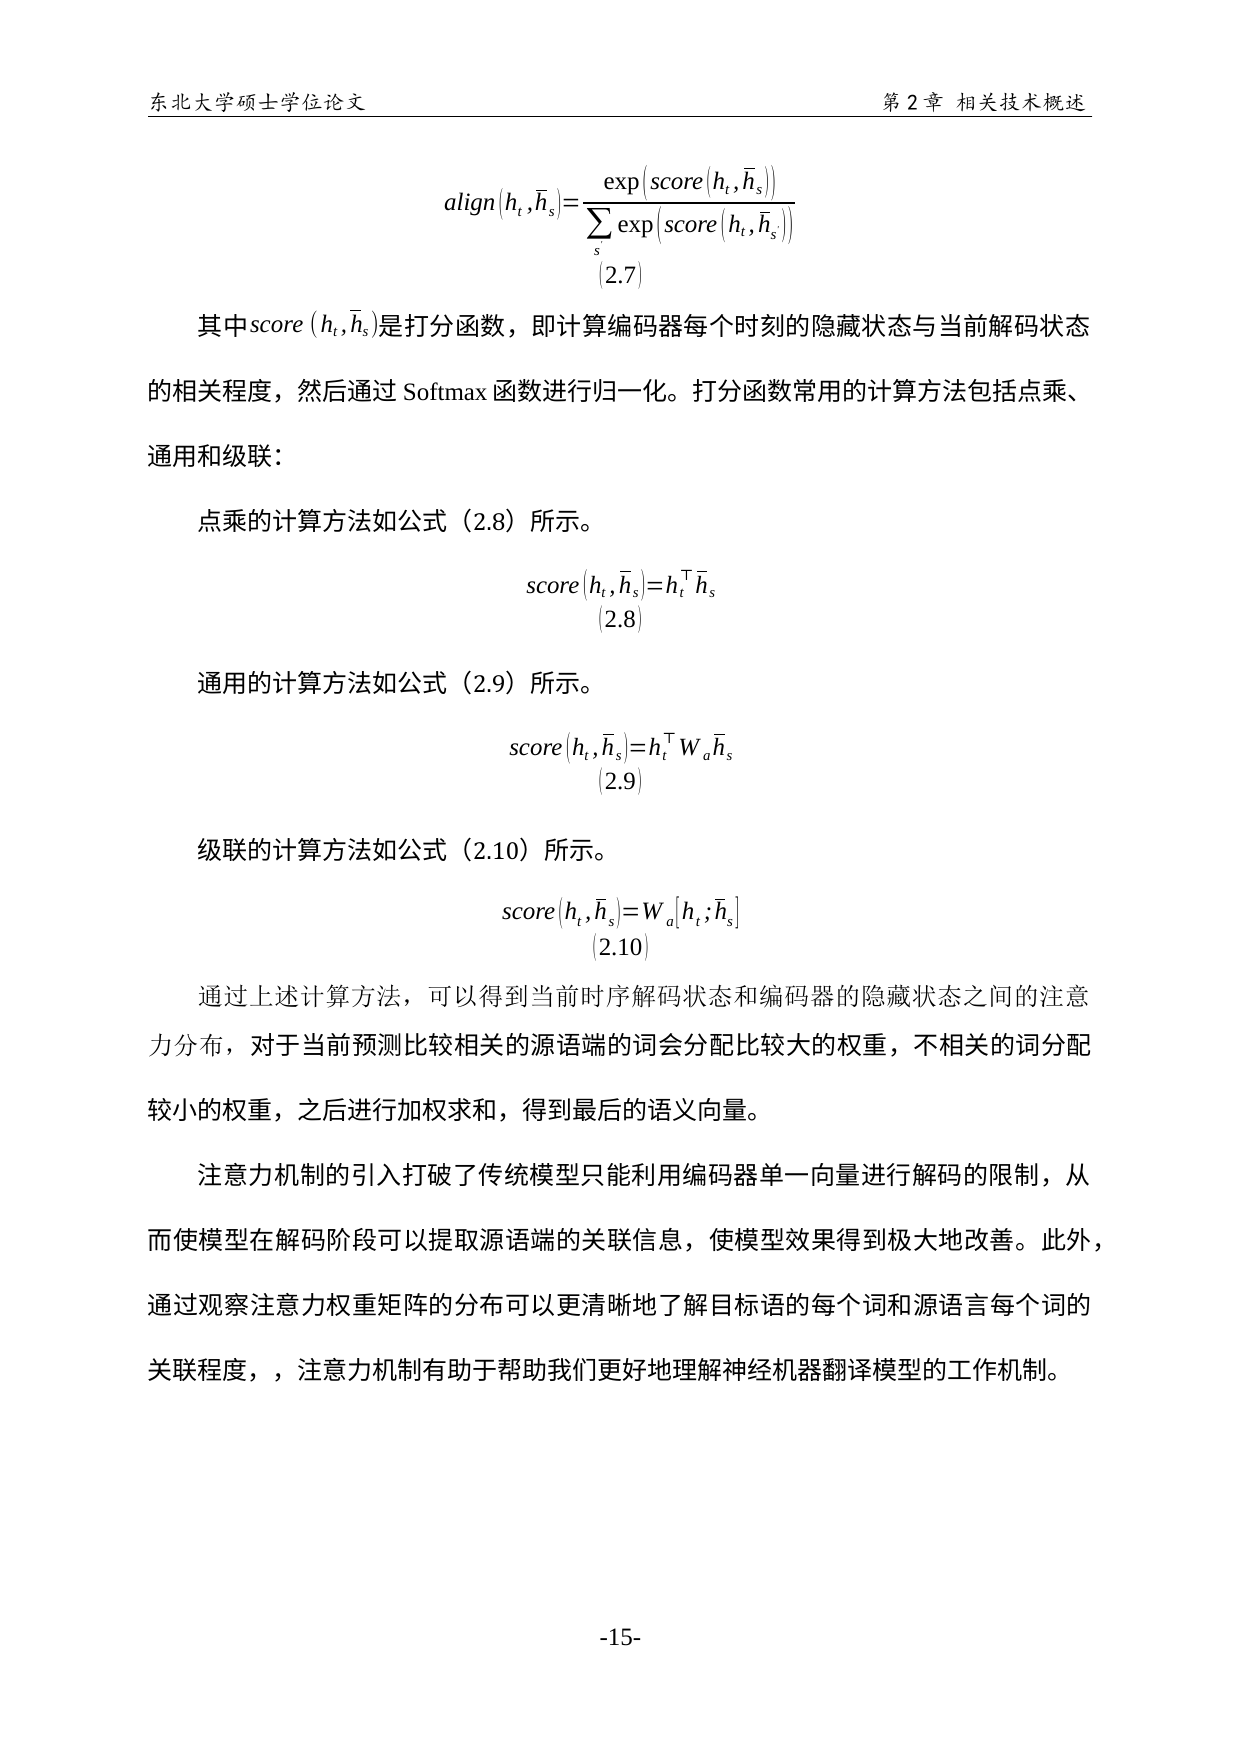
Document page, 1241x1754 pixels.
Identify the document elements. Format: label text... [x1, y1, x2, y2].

text 通用的计算方法如公式（2.9）所示。 [148, 649, 1092, 714]
text 通过上述计算方法，可以得到当前时序解码状态和编码器的隐藏状态之间的注意力分布，对于当前预测比较相关的源语端的词会分配比较大的权重，不相关的词分配较小的权重，之后进行加权求和，得到最后的语义向量。 [148, 978, 1092, 1141]
text 注意力机制的引入打破了传统模型只能利用编码器单一向量进行解码的限制，从而使模型在解码阶段可以提取源语端的关联信息，使模型效果得到极大地改善。此外，通过观察注意力权重矩阵的分布可以更清晰地了解目标语的每个词和源语言每个词的关联程度，，注意力机制有助于帮助我们更好地理解神经机器翻译模型的工作机制。 [148, 1141, 1092, 1401]
text 其中是打分函数，即计算编码器每个时刻的隐藏状态与当前解码状态的相关程度，然后通过Softmax函数进行归一化。打分函数常用的计算方法包括点乘、通用和级联： [148, 292, 1092, 487]
text 级联的计算方法如公式（2.10）所示。 [148, 816, 1092, 881]
text 点乘的计算方法如公式（2.8）所示。 [148, 487, 1092, 552]
